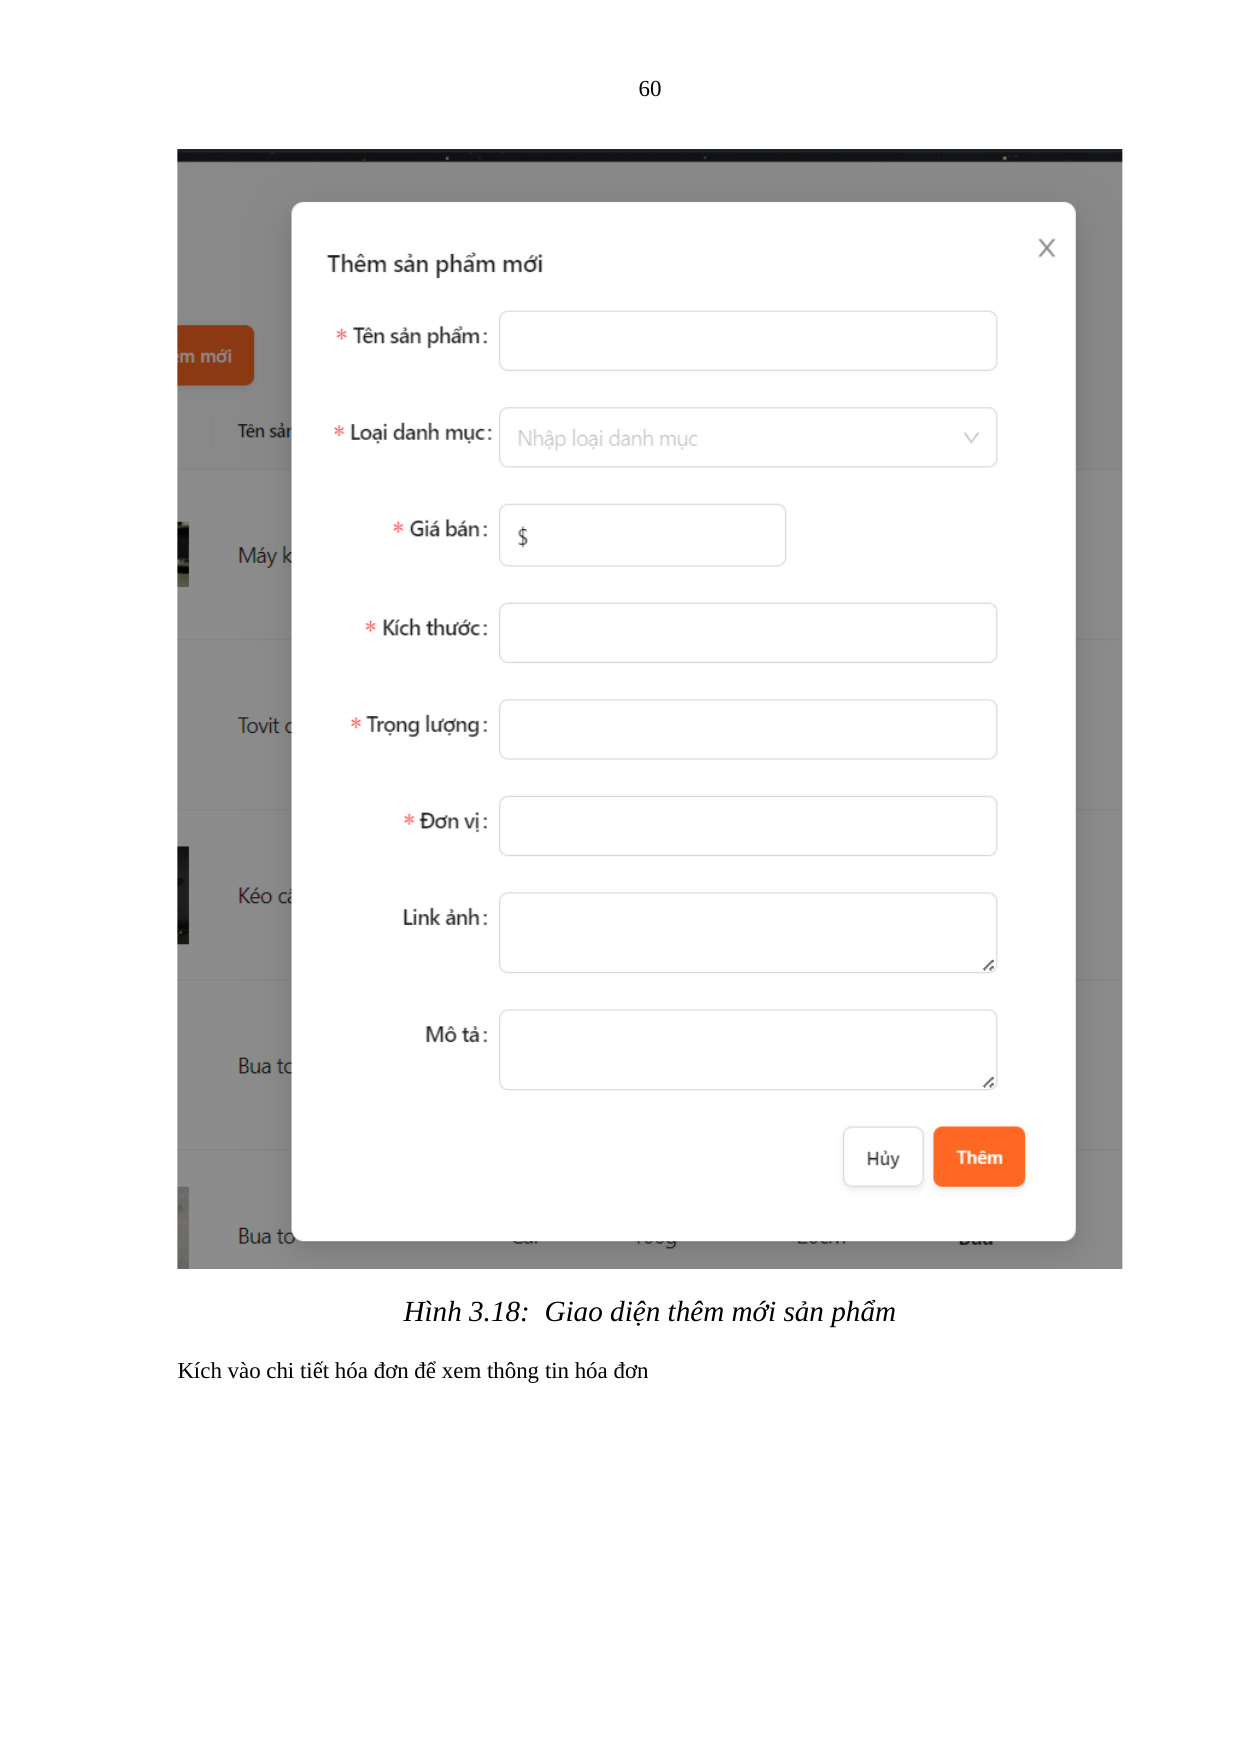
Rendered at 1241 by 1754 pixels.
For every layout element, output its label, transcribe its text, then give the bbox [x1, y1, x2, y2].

text Hình 3.18: Giao diện thêm mới sản phẩm [177, 1294, 1122, 1328]
text Kích vào chi tiết hóa đơn để xem thông tin hóa đơn [177, 1357, 1122, 1383]
picture [177, 149, 1123, 1269]
